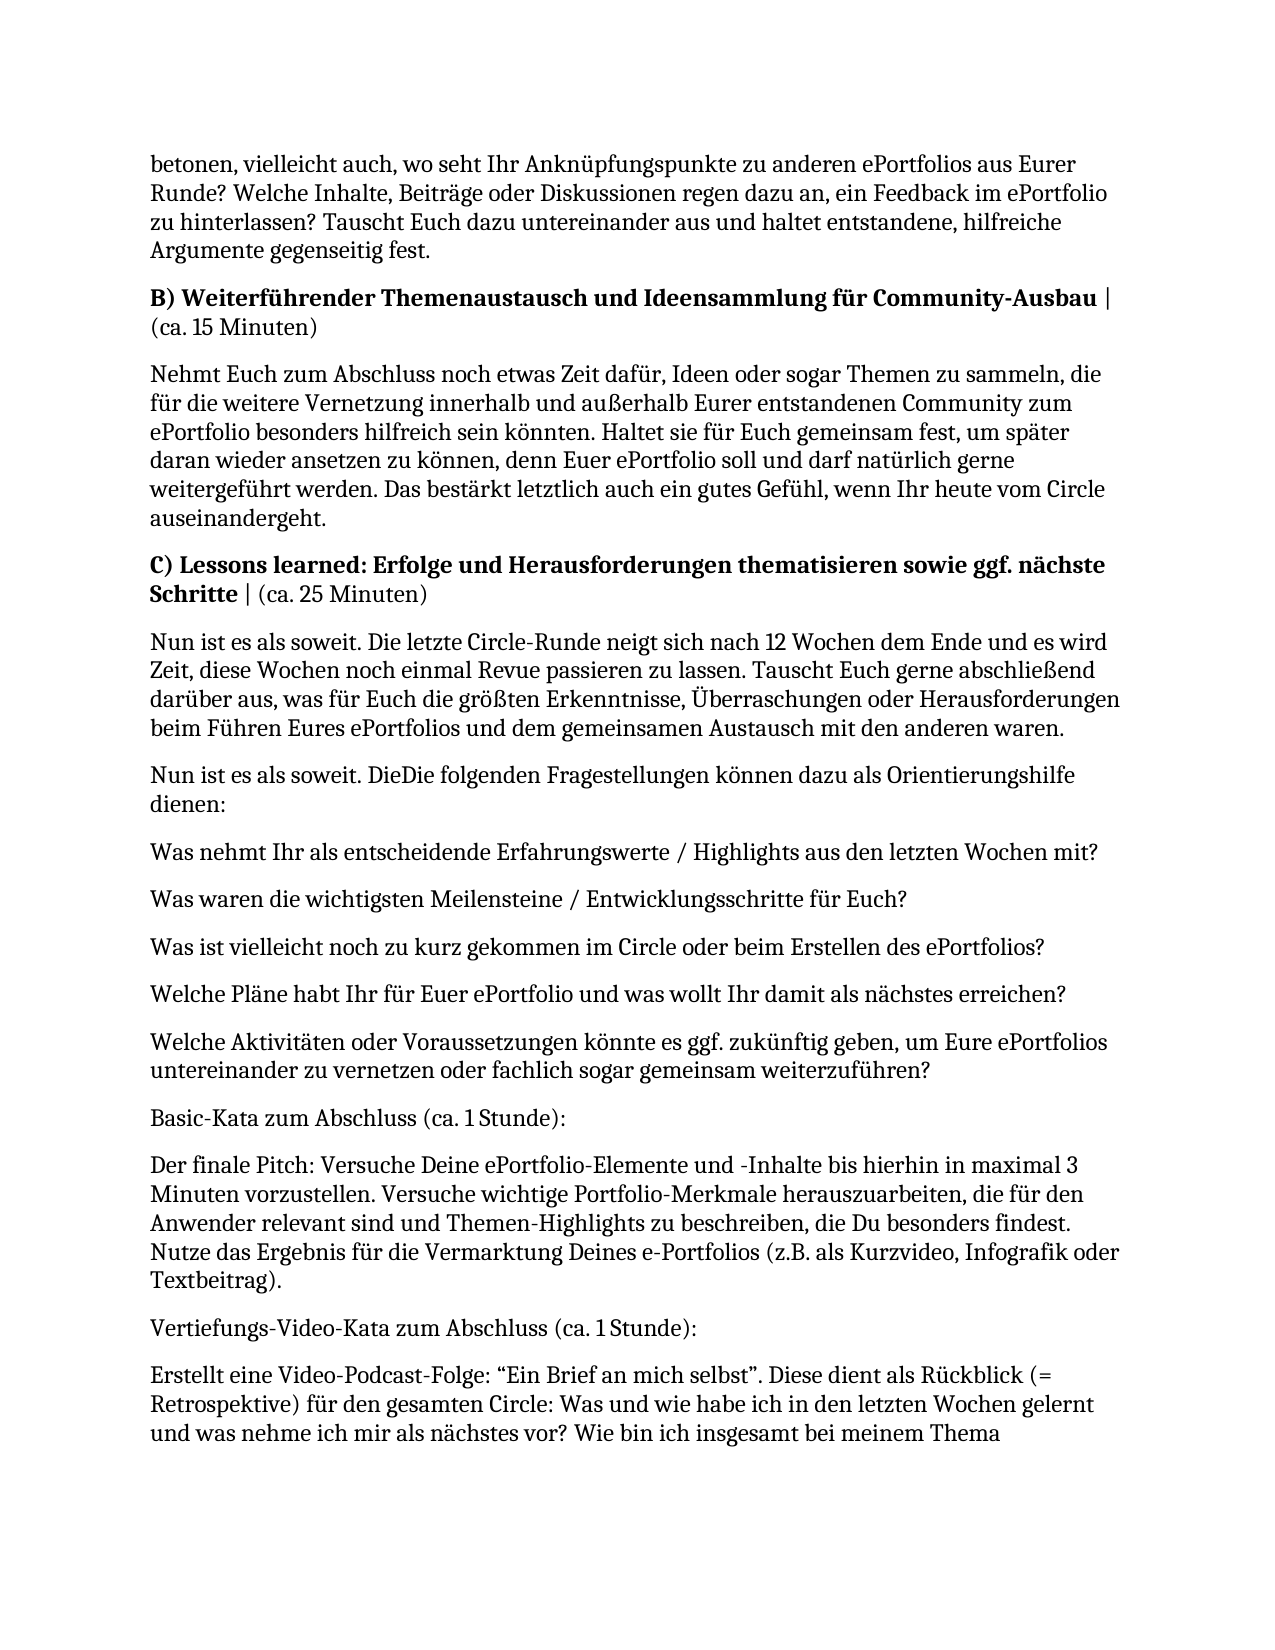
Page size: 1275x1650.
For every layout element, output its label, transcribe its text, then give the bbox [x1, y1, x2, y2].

text C) Lessons learned: Erfolge und Herausforderungen thematisieren sowie ggf. nächste Schritte | (ca. 25 Minuten) [150, 551, 1125, 609]
text Nun ist es als soweit. DieDie folgenden Fragestellungen können dazu als Orientierungshilfe dienen: [150, 761, 1125, 819]
text Nun ist es als soweit. Die letzte Circle-Runde neigt sich nach 12 Wochen dem Ende und es wird Zeit, diese Wochen noch einmal Revue passieren zu lassen. Tauscht Euch gerne abschließend darüber aus, was für Euch die größten Erkenntnisse, Überraschungen oder Herausforderungen beim Führen Eures ePortfolios und dem gemeinsamen Austausch mit den anderen waren. [150, 627, 1125, 742]
text Welche Aktivitäten oder Voraussetzungen könnte es ggf. zukünftig geben, um Eure ePortfolios untereinander zu vernetzen oder fachlich sogar gemeinsam weiterzuführen? [150, 1027, 1125, 1085]
text Vertiefungs-Video-Kata zum Abschluss (ca. 1 Stunde): [150, 1314, 1125, 1342]
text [150, 150, 1125, 265]
text Was ist vielleicht noch zu kurz gekommen im Circle oder beim Erstellen des ePortfolios? [150, 932, 1125, 961]
text Was nehmt Ihr als entscheidende Erfahrungswerte / Highlights aus den letzten Wochen mit? [150, 837, 1125, 866]
text Nehmt Euch zum Abschluss noch etwas Zeit dafür, Ideen oder sogar Themen zu sammeln, die für die weitere Vernetzung innerhalb und außerhalb Eurer entstandenen Community zum ePortfolio besonders hilfreich sein könnten. Haltet sie für Euch gemeinsam fest, um später daran wieder ansetzen zu können, denn Euer ePortfolio soll und darf natürlich gerne weitergeführt werden. Das bestärkt letztlich auch ein gutes Gefühl, wenn Ihr heute vom Circle auseinandergeht. [150, 360, 1125, 532]
text Basic-Kata zum Abschluss (ca. 1 Stunde): [150, 1104, 1125, 1132]
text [150, 1361, 1125, 1447]
text Was waren die wichtigsten Meilensteine / Entwicklungsschritte für Euch? [150, 885, 1125, 914]
text Der finale Pitch: Versuche Deine ePortfolio-Elemente und -Inhalte bis hierhin in maximal 3 Minuten vorzustellen. Versuche wichtige Portfolio-Merkmale herauszuarbeiten, die für den Anwender relevant sind und Themen-Highlights zu beschreiben, die Du besonders findest. Nutze das Ergebnis für die Vermarktung Deines e-Portfolios (z.B. als Kurzvideo, Infografik oder Textbeitrag). [150, 1151, 1125, 1295]
text Welche Pläne habt Ihr für Euer ePortfolio und was wollt Ihr damit als nächstes erreichen? [150, 980, 1125, 1009]
text B) Weiterführender Themenaustausch und Ideensammlung für Community-Ausbau | (ca. 15 Minuten) [150, 284, 1125, 341]
